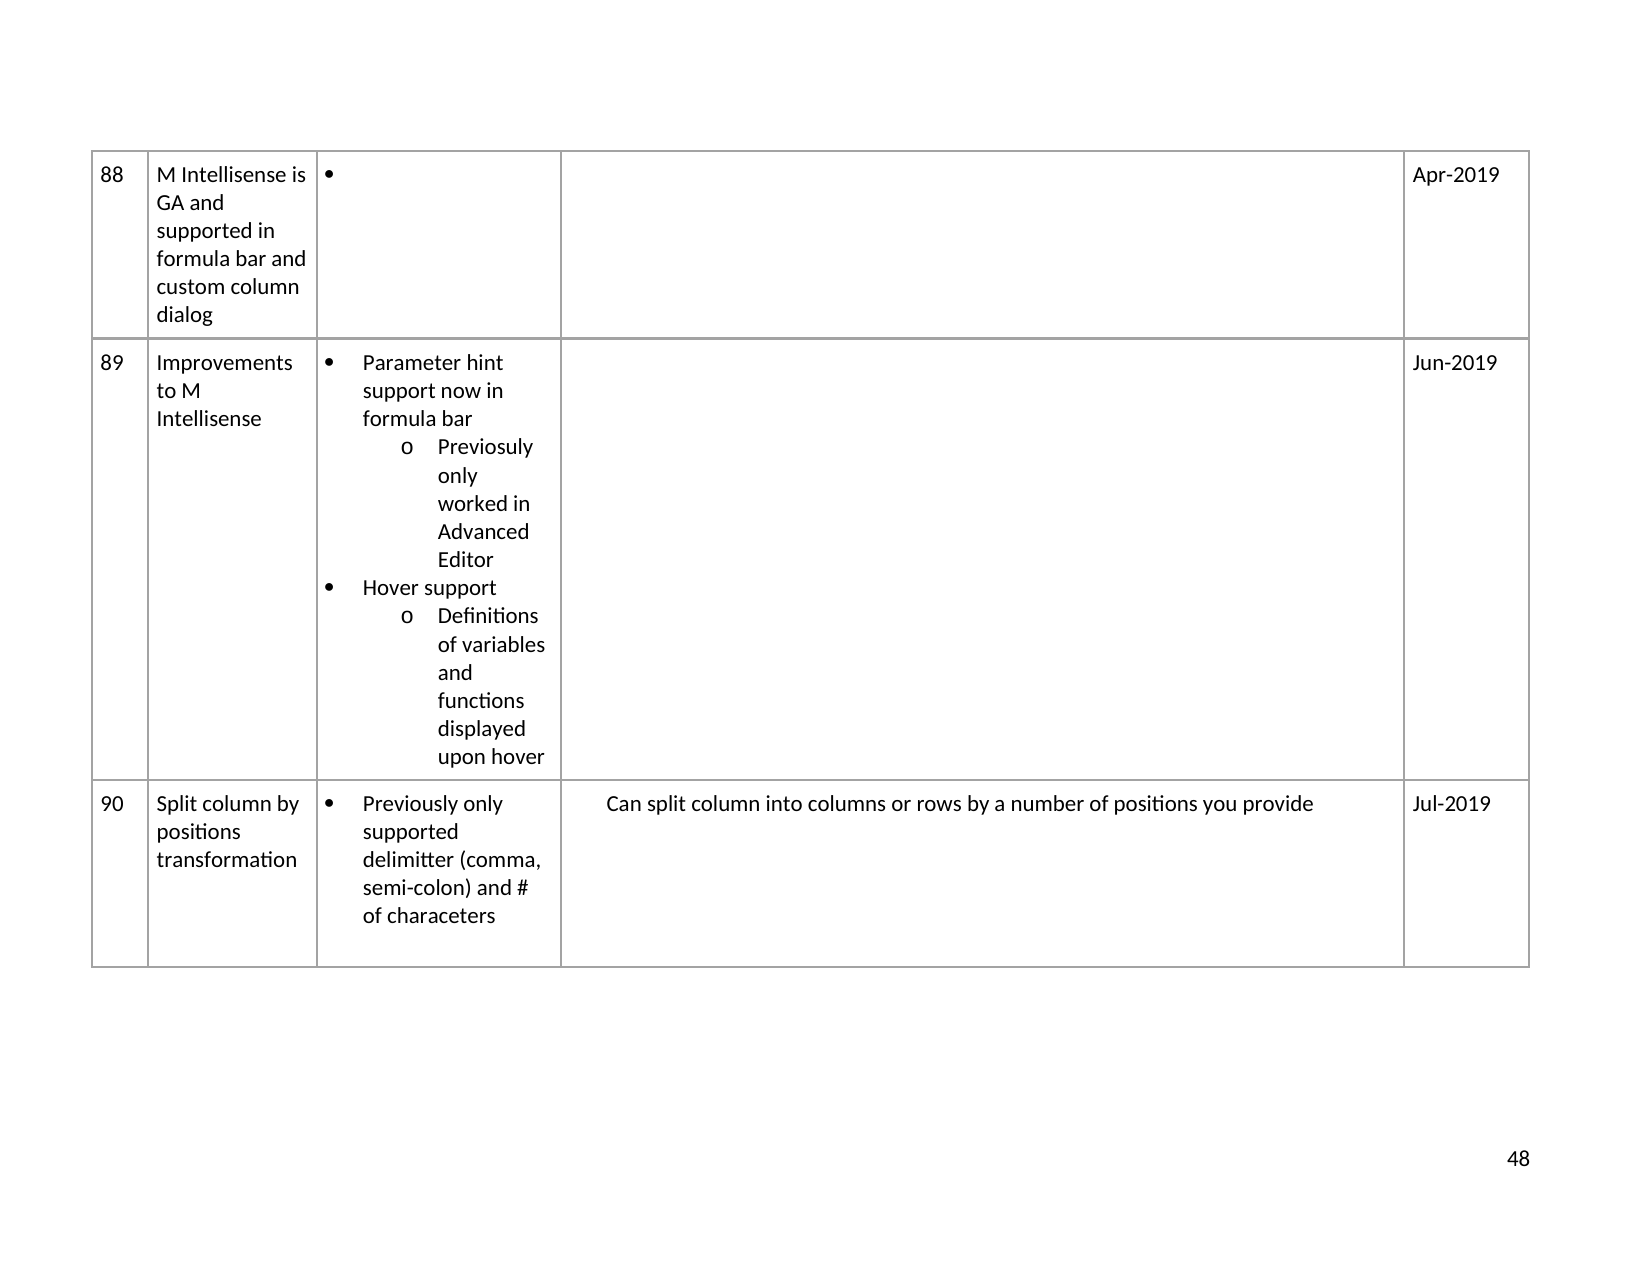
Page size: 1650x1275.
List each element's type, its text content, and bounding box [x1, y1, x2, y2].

table_cell Improvements to M Intellisense [149, 340, 316, 779]
table_cell Jul-2019 [1405, 781, 1528, 966]
table_cell [562, 340, 1403, 779]
table_cell Split column by positions transformation [149, 781, 316, 966]
table_cell Can split column into columns or rows by a number of positions you provide [562, 781, 1403, 966]
table_cell [562, 152, 1403, 337]
table_cell 89 [93, 340, 147, 779]
table_cell 90 [93, 781, 147, 966]
table_cell [318, 152, 560, 337]
table_cell M Intellisense is GA and supported in formula bar and custom column dialog [149, 152, 316, 337]
table_cell Parameter hint support now in formula bar Previosuly only worked in Advanced Editor Hover support Definitions of variables and functions displayed upon hover [318, 340, 560, 779]
table_cell 88 [93, 152, 147, 337]
table_cell Apr-2019 [1405, 152, 1528, 337]
table_cell Jun-2019 [1405, 340, 1528, 779]
table_cell Previously only supported delimitter (comma, semi-colon) and # of characeters [318, 781, 560, 966]
